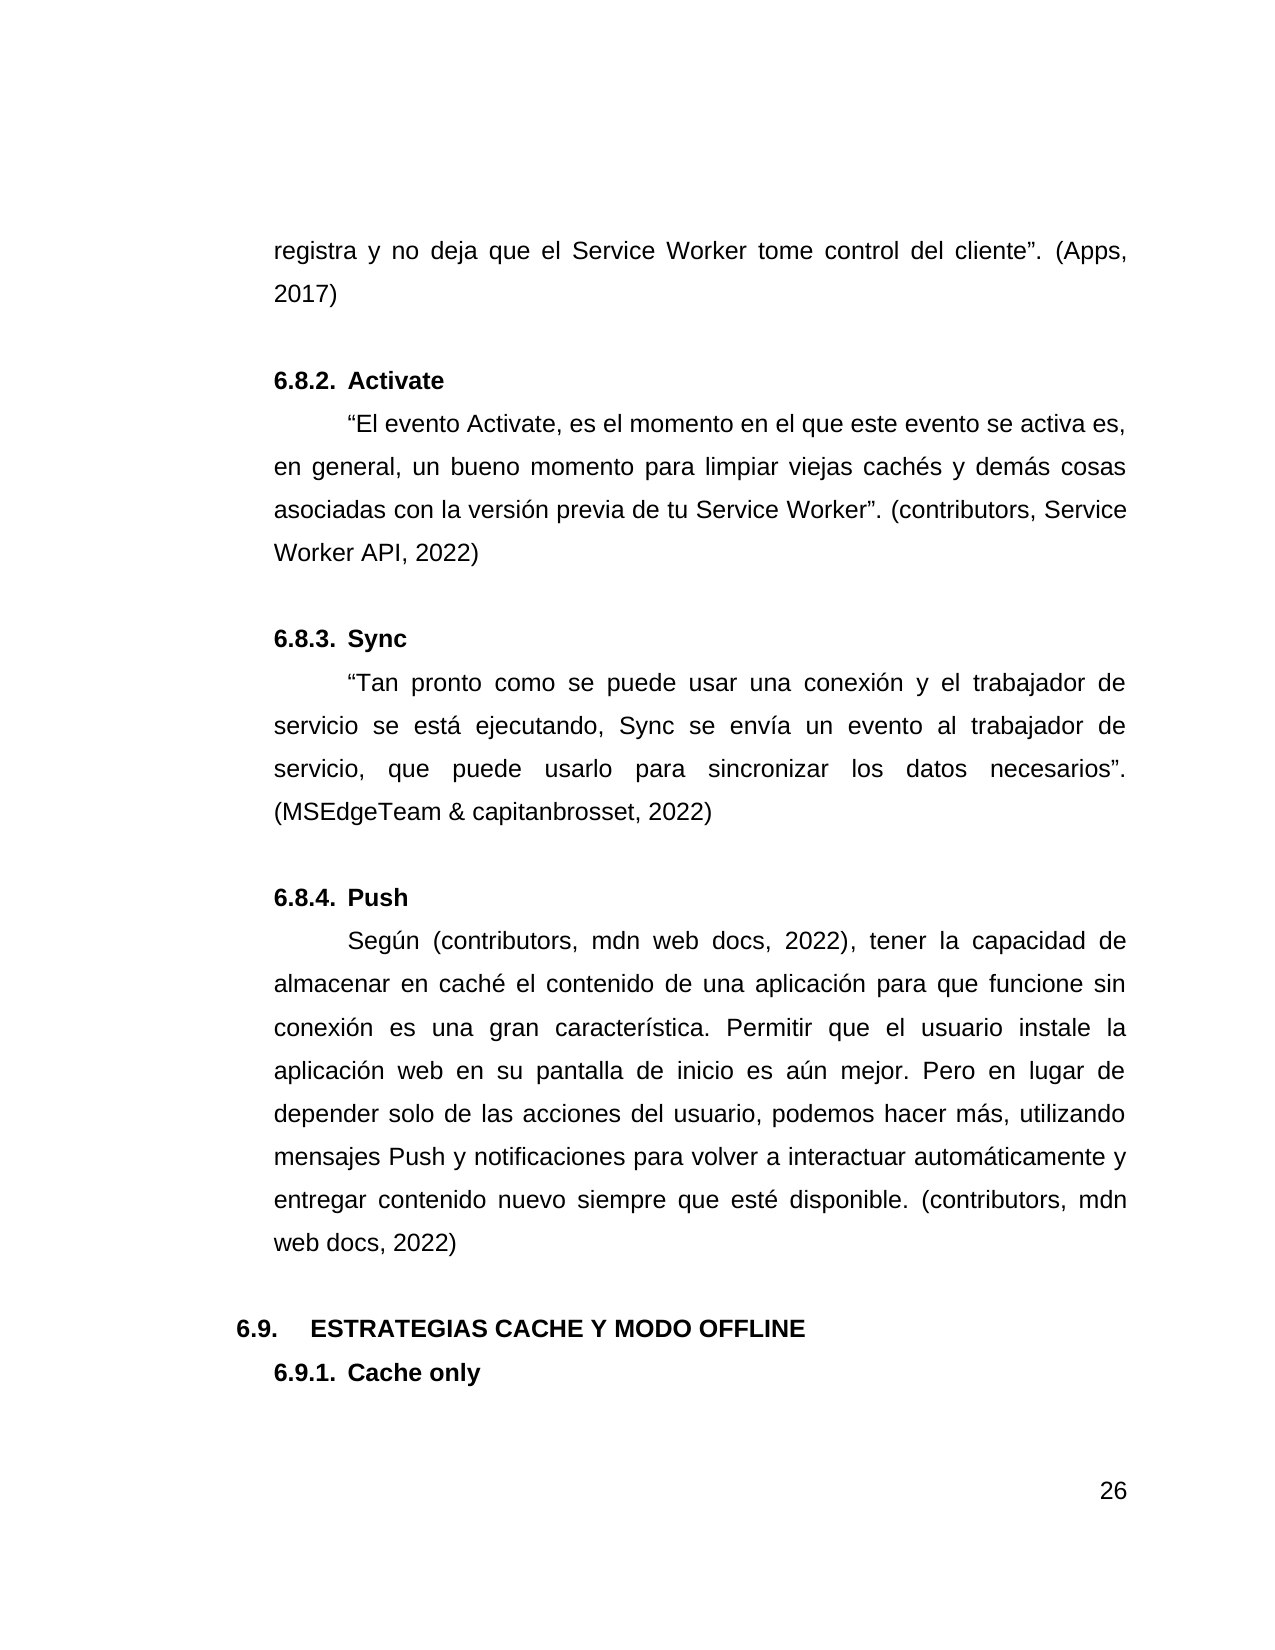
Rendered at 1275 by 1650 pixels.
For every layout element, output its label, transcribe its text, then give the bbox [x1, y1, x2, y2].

text Activate [273, 366, 1127, 394]
text Push [273, 883, 1127, 912]
text “El evento Activate, es el momento en el que este evento se activa es, en general, un bueno momento para limpiar viejas cachés y demás cosas asociadas con la versión previa de tu Service Worker”. [273, 409, 1127, 567]
text Cache only [273, 1357, 1127, 1386]
text “Tan pronto como se puede usar una conexión y el trabajador de servicio se está ejecutando, Sync se envía un evento al trabajador de servicio, que puede usarlo para sincronizar los datos necesarios”. [273, 667, 1127, 826]
text Según , tener la capacidad de almacenar en caché el contenido de una aplicación para que funcione sin conexión es una gran característica. Permitir que el usuario instale la aplicación web en su pantalla de inicio es aún mejor. Pero en lugar de depender solo de las acciones del usuario, podemos hacer más, utilizando mensajes Push y notificaciones para volver a interactuar automáticamente y entregar contenido nuevo siempre que esté disponible. [273, 926, 1127, 1257]
text Sync [273, 624, 1127, 653]
text Estrategias cache y modo offline [236, 1314, 1127, 1343]
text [273, 236, 1127, 308]
